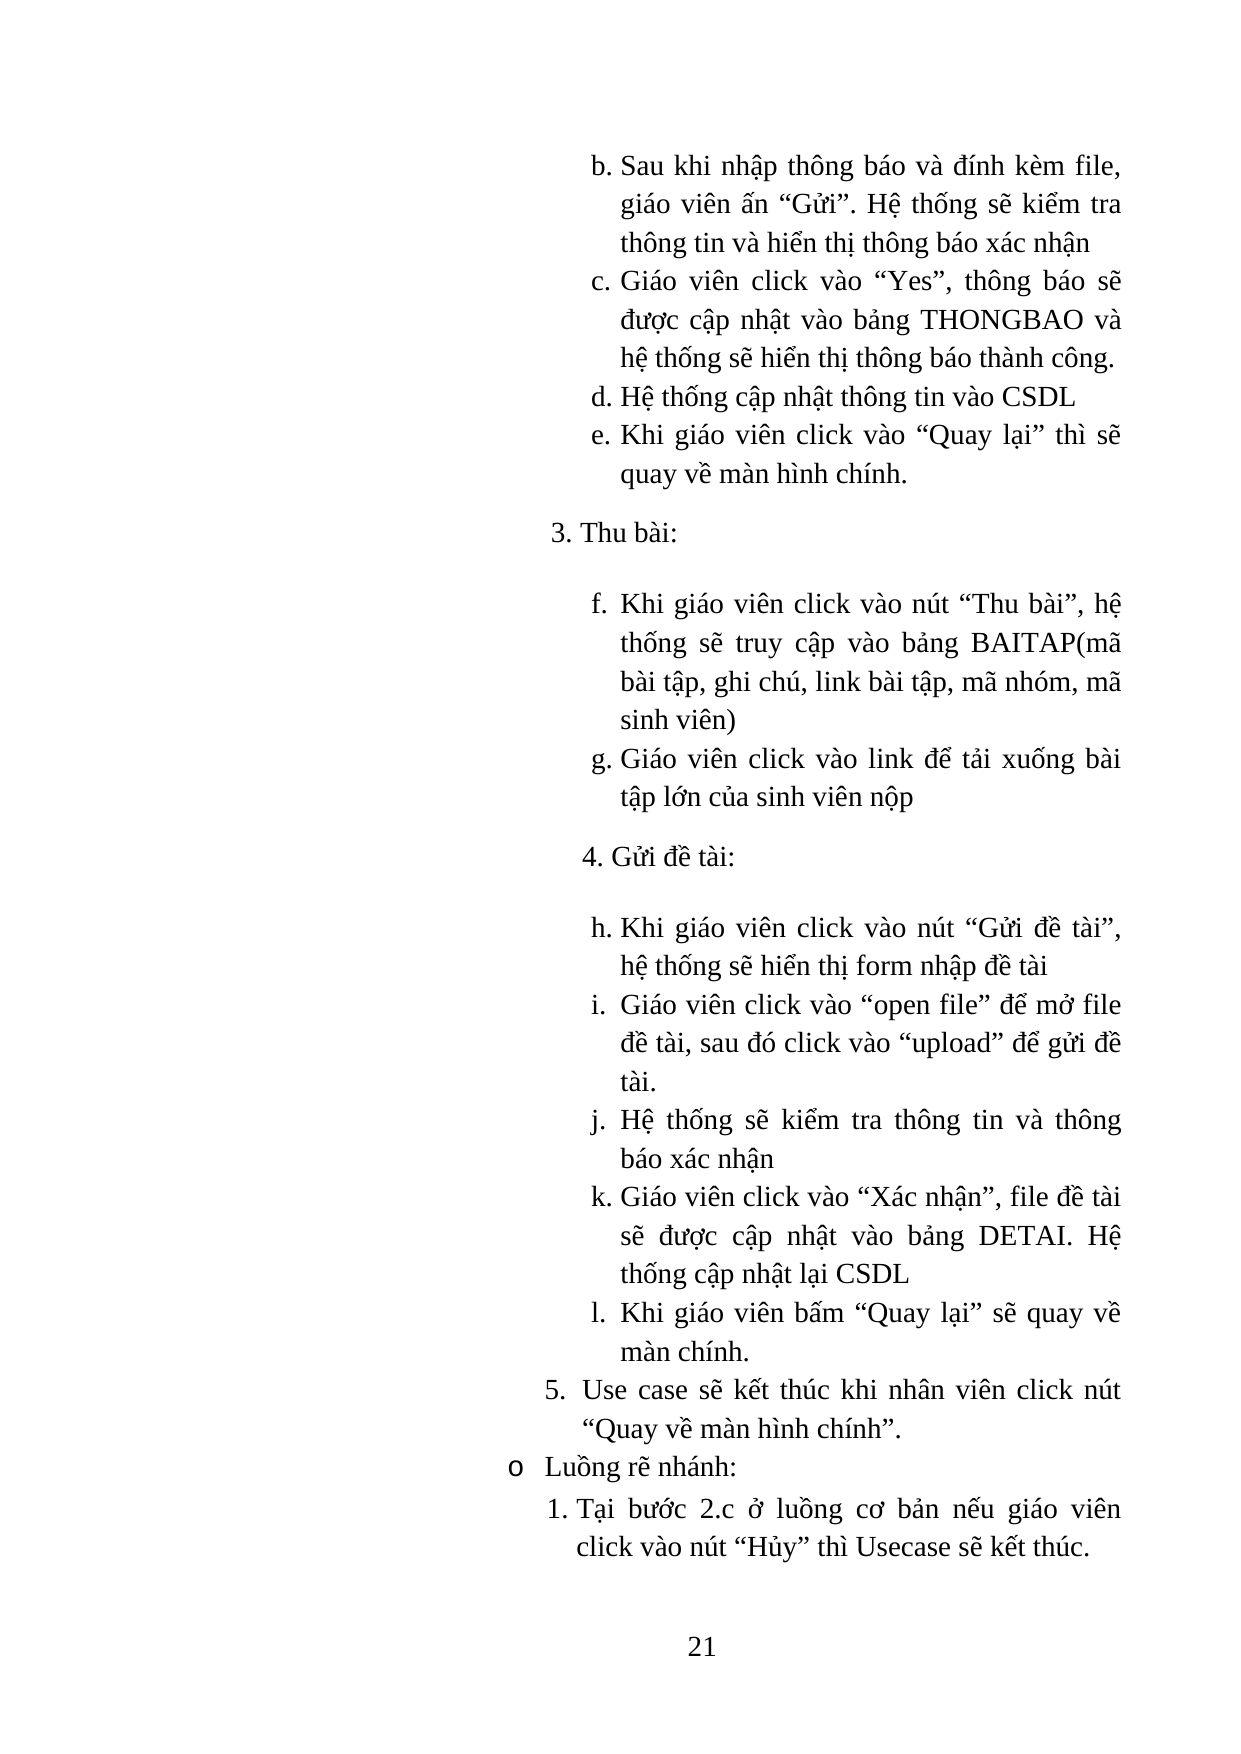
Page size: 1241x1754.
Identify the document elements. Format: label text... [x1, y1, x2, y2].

list Giáo viên click vào “open file” để mở file đề tài, sau đó click vào “upload” để gửi đề tài. [591, 987, 1122, 1097]
list Use case sẽ kết thúc khi nhân viên click nút “Quay về màn hình chính”. [544, 1372, 1122, 1444]
text 3. Thu bài: [507, 515, 1122, 549]
list Khi giáo viên click vào nút “Thu bài”, hệ thống sẽ truy cập vào bảng BAITAP(mã bài tập, ghi chú, link bài tập, mã nhóm, mã sinh viên) [591, 587, 1122, 736]
text 4. Gửi đề tài: [507, 839, 1122, 872]
list Giáo viên click vào “Yes”, thông báo sẽ được cập nhật vào bảng THONGBAO và hệ thống sẽ hiển thị thông báo thành công. [591, 263, 1122, 374]
list Hệ thống sẽ kiểm tra thông tin và thông báo xác nhận [591, 1102, 1122, 1174]
list Khi giáo viên click vào “Quay lại” thì sẽ quay về màn hình chính. [591, 417, 1122, 489]
list Khi giáo viên bấm “Quay lại” sẽ quay về màn chính. [591, 1295, 1122, 1367]
list Hệ thống cập nhật thông tin vào CSDL [591, 379, 1122, 412]
list Luồng rẽ nhánh: [507, 1449, 1122, 1485]
list Giáo viên click vào “Xác nhận”, file đề tài sẽ được cập nhật vào bảng DETAI. Hệ thống cập nhật lại CSDL [591, 1179, 1122, 1290]
list Sau khi nhập thông báo và đính kèm file, giáo viên ấn “Gửi”. Hệ thống sẽ kiểm tra thông tin và hiển thị thông báo xác nhận [591, 148, 1122, 258]
list Khi giáo viên click vào nút “Gửi đề tài”, hệ thống sẽ hiển thị form nhập đề tài [591, 910, 1122, 982]
list Tại bước 2.c ở luồng cơ bản nếu giáo viên click vào nút “Hủy” thì Usecase sẽ kết thúc. [546, 1491, 1122, 1563]
list Giáo viên click vào link để tải xuống bài tập lớn của sinh viên nộp [591, 741, 1122, 813]
